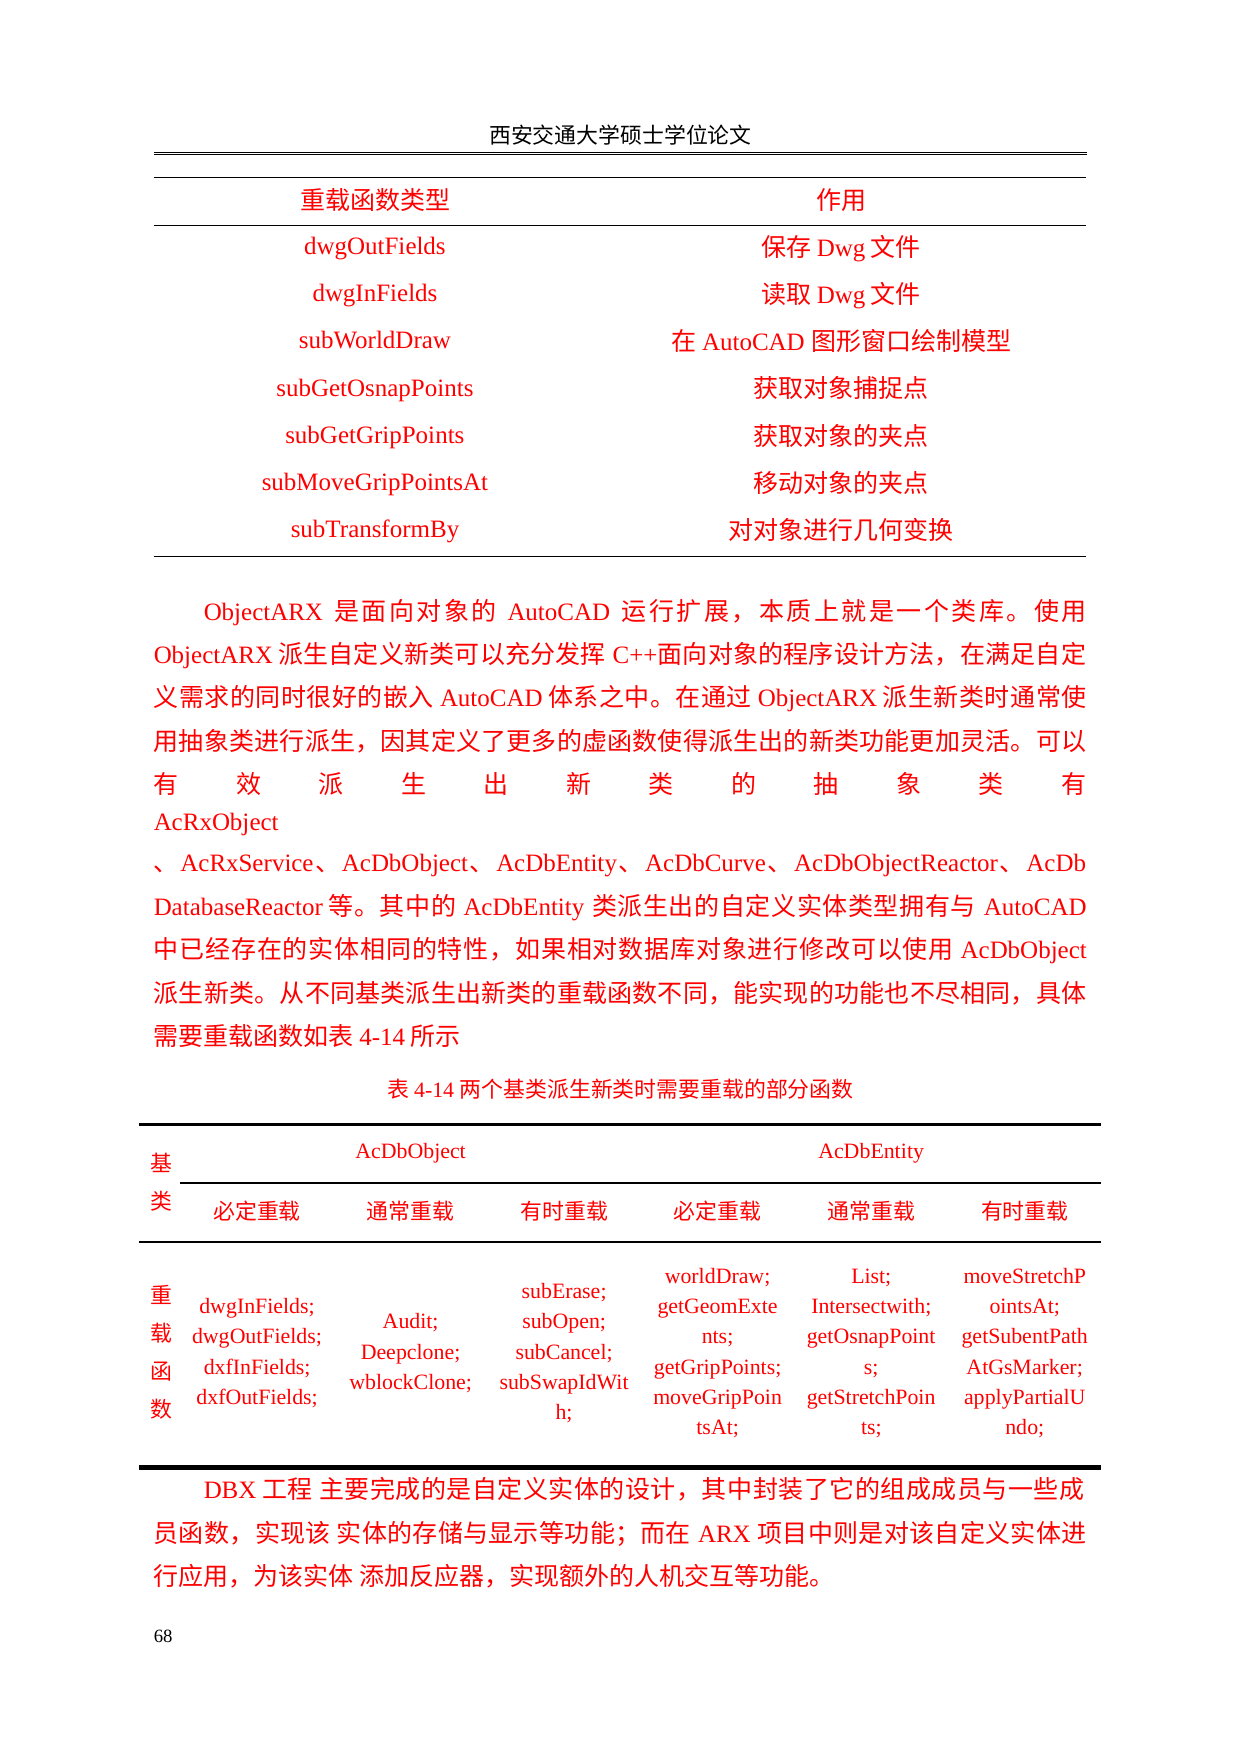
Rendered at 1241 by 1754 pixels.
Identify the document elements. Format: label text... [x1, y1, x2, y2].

table_cell 有时重载 [948, 1184, 1101, 1241]
table_header 作用 [596, 178, 1086, 224]
table_cell subMoveGripPointsAt [154, 461, 596, 508]
table_header 基类 [139, 1126, 180, 1241]
table_cell 必定重载 [641, 1184, 794, 1241]
text DBX工程 主要完成的是自定义实体的设计，其中封装了它的组成成员与一些成员函数，实现该 实体的存储与显示等功能；而在 ARX 项目中则是对该自定义实体进行应用，为该实体 添加反应器，实现额外的人机交互等功能。 [153, 1470, 1087, 1593]
table_cell 获取对象捕捉点 [596, 366, 1086, 414]
table_header 重载函数类型 [154, 178, 596, 224]
table_cell 必定重载 [180, 1184, 334, 1241]
table_cell 重载函数 [139, 1243, 180, 1465]
table_cell subWorldDraw [154, 319, 596, 366]
table_cell worldDraw; getGeomExtents; getGripPoints; moveGripPointsAt; [641, 1243, 794, 1465]
table_cell subTransformBy [154, 508, 596, 556]
table_cell List; Intersectwith; getOsnapPoints; getStretchPoints; [794, 1243, 948, 1465]
table_header AcDbEntity [641, 1126, 1101, 1182]
table_cell 有时重载 [487, 1184, 641, 1241]
table_cell dwgInFields [154, 272, 596, 319]
table_cell 保存Dwg文件 [596, 226, 1086, 272]
table_cell 移动对象的夹点 [596, 461, 1086, 508]
table_cell moveStretchPointsAt; getSubentPathAtGsMarker; applyPartialUndo; [948, 1243, 1101, 1465]
table_cell 通常重载 [794, 1184, 948, 1241]
table_cell subErase; subOpen; subCancel; subSwapIdWith; [487, 1243, 641, 1465]
table_cell subGetGripPoints [154, 414, 596, 461]
table_header AcDbObject [180, 1126, 641, 1182]
table_cell Audit; Deepclone; wblockClone; [334, 1243, 487, 1465]
table_cell dwgOutFields [154, 226, 596, 272]
table_cell 在 AutoCAD 图形窗口绘制模型 [596, 319, 1086, 366]
table_cell dwgInFields; dwgOutFields; dxfInFields; dxfOutFields; [180, 1243, 334, 1465]
table_cell 对对象进行几何变换 [596, 508, 1086, 556]
table_cell 获取对象的夹点 [596, 414, 1086, 461]
table_cell 通常重载 [334, 1184, 487, 1241]
table_cell subGetOsnapPoints [154, 366, 596, 414]
table_cell 读取Dwg文件 [596, 272, 1086, 319]
